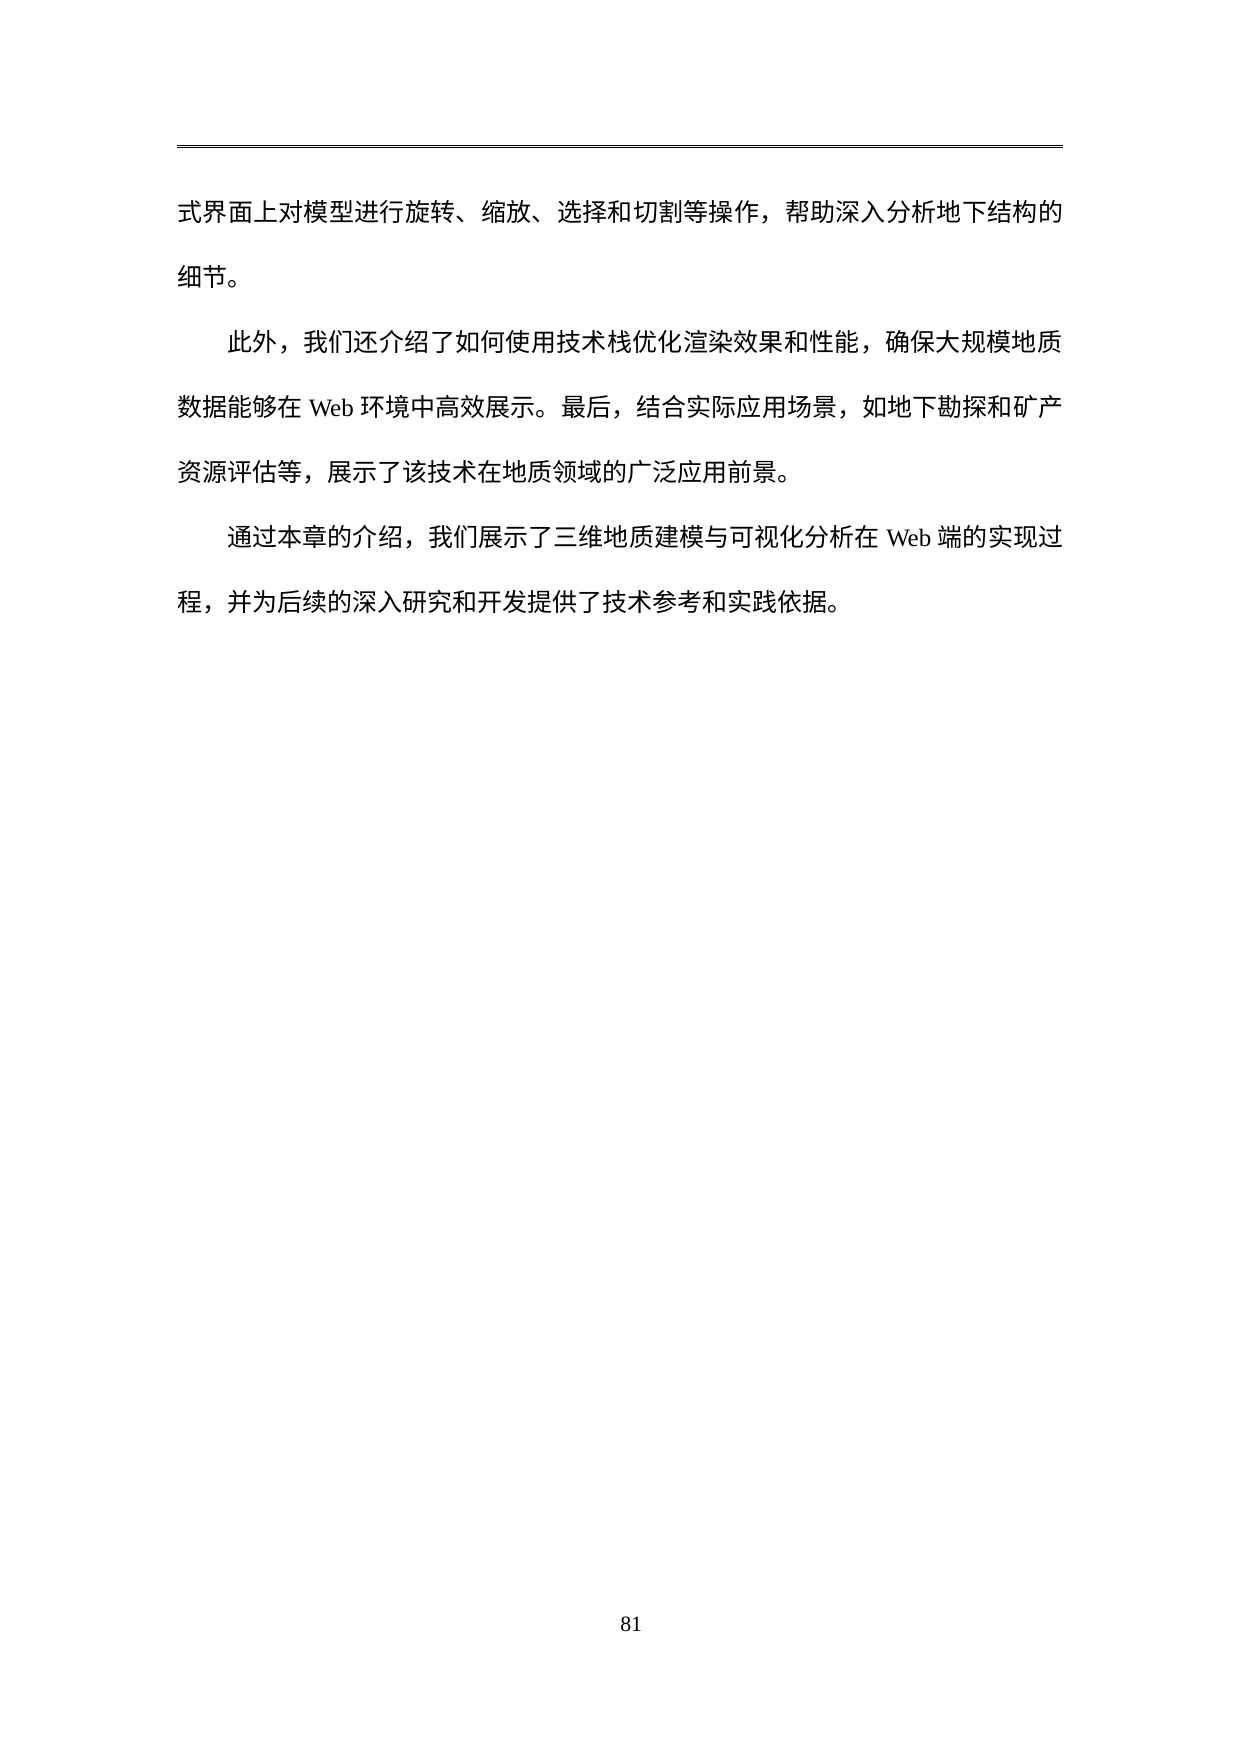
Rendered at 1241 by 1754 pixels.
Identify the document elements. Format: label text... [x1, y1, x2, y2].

text 通过本章的介绍，我们展示了三维地质建模与可视化分析在 Web 端的实现过程，并为后续的深入研究和开发提供了技术参考和实践依据。 [177, 503, 1063, 633]
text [177, 178, 1063, 308]
text 此外，我们还介绍了如何使用技术栈优化渲染效果和性能，确保大规模地质数据能够在 Web 环境中高效展示。最后，结合实际应用场景，如地下勘探和矿产资源评估等，展示了该技术在地质领域的广泛应用前景。 [177, 308, 1063, 503]
